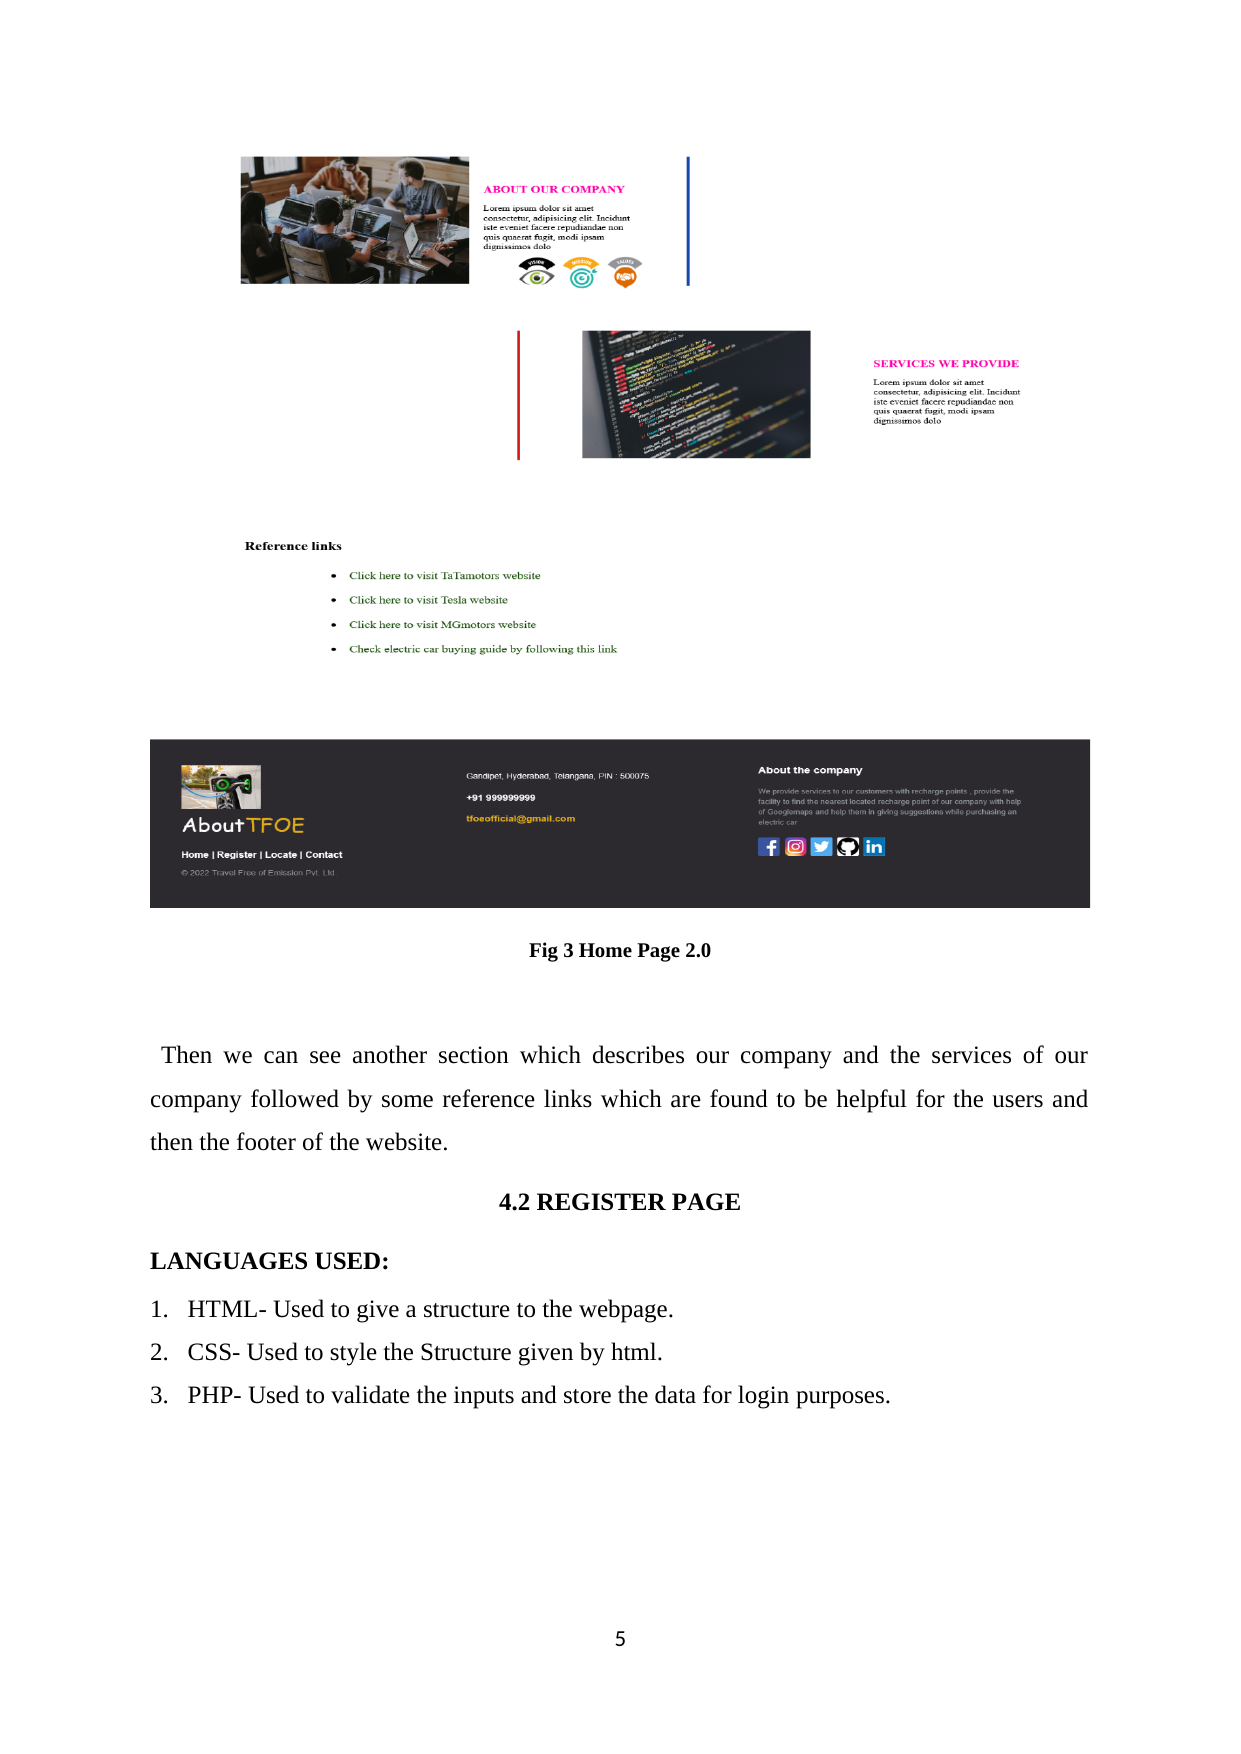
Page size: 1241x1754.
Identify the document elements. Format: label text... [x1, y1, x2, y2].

picture [150, 150, 1091, 908]
list PHP- Used to validate the inputs and store the data for login purposes. [150, 1380, 1090, 1409]
text 4.2 REGISTER PAGE [150, 1187, 1090, 1215]
text Then we can see another section which describes our company and the services of our company followed by some reference links which are found to be helpful for the users and then the footer of the website. [150, 1041, 1090, 1156]
text LANGUAGES USED: [150, 1246, 1090, 1275]
list HTML- Used to give a structure to the webpage. [150, 1294, 1090, 1323]
text Fig 3 Home Page 2.0 [150, 938, 1090, 962]
list CSS- Used to style the Structure given by html. [150, 1337, 1090, 1366]
